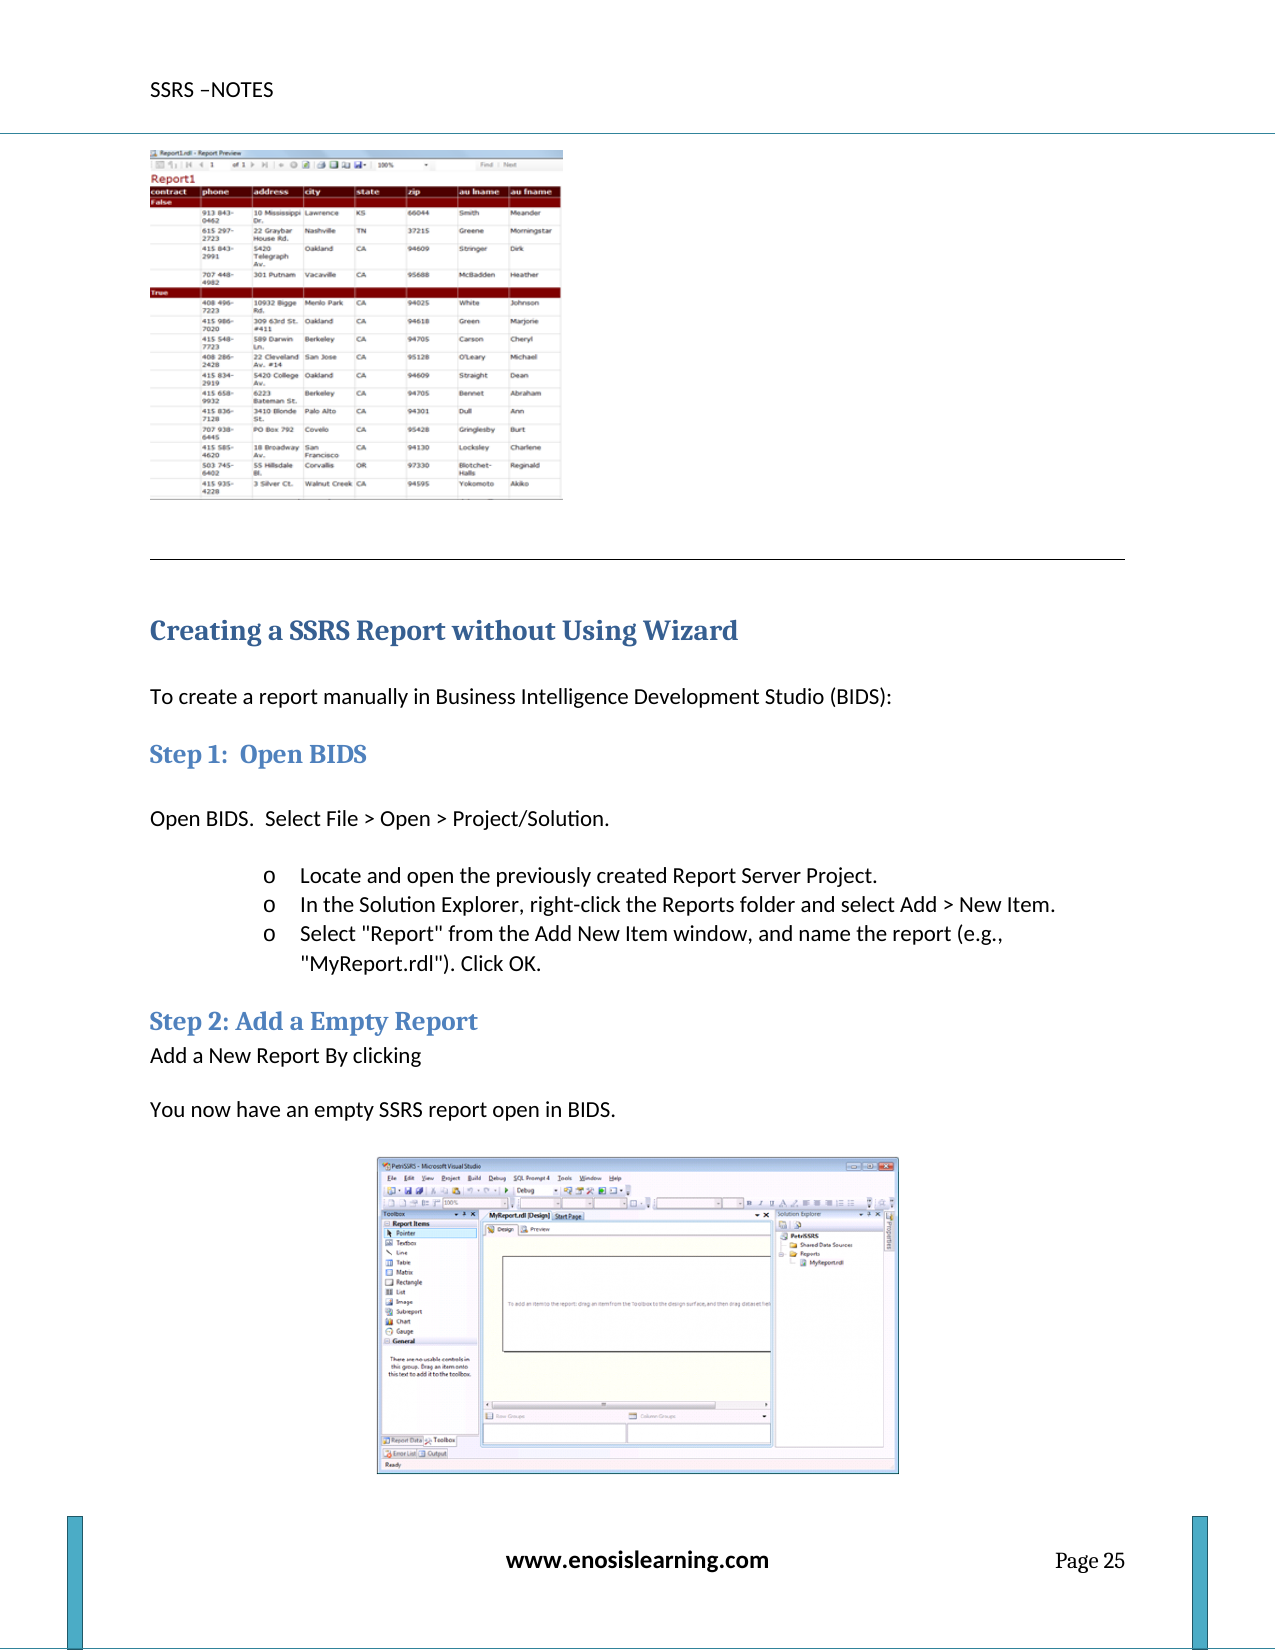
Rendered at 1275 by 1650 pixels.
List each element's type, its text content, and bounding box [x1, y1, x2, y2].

text Open BIDS. Select File > Open > Project/Solution. [150, 804, 1125, 832]
list Select "Report" from the Add New Item window, and name the report (e.g., "MyReport.rdl"). Click OK. [262, 919, 1125, 977]
text Add a New Report By clicking [150, 1042, 1125, 1070]
list In the Solution Explorer, right-click the Reports folder and select Add > New Item. [262, 890, 1125, 919]
subtitle Step 2: Add a Empty Report [150, 1006, 1125, 1037]
subtitle Creating a SSRS Report without Using Wizard [150, 614, 1125, 648]
picture [375, 1156, 900, 1475]
text To create a report manually in Business Intelligence Development Studio (BIDS): [150, 682, 1125, 710]
picture [150, 150, 563, 500]
list Locate and open the previously created Report Server Project. [262, 861, 1125, 890]
subtitle Step 1: Open BIDS [150, 739, 1125, 770]
text You now have an empty SSRS report open in BIDS. [150, 1095, 1125, 1123]
